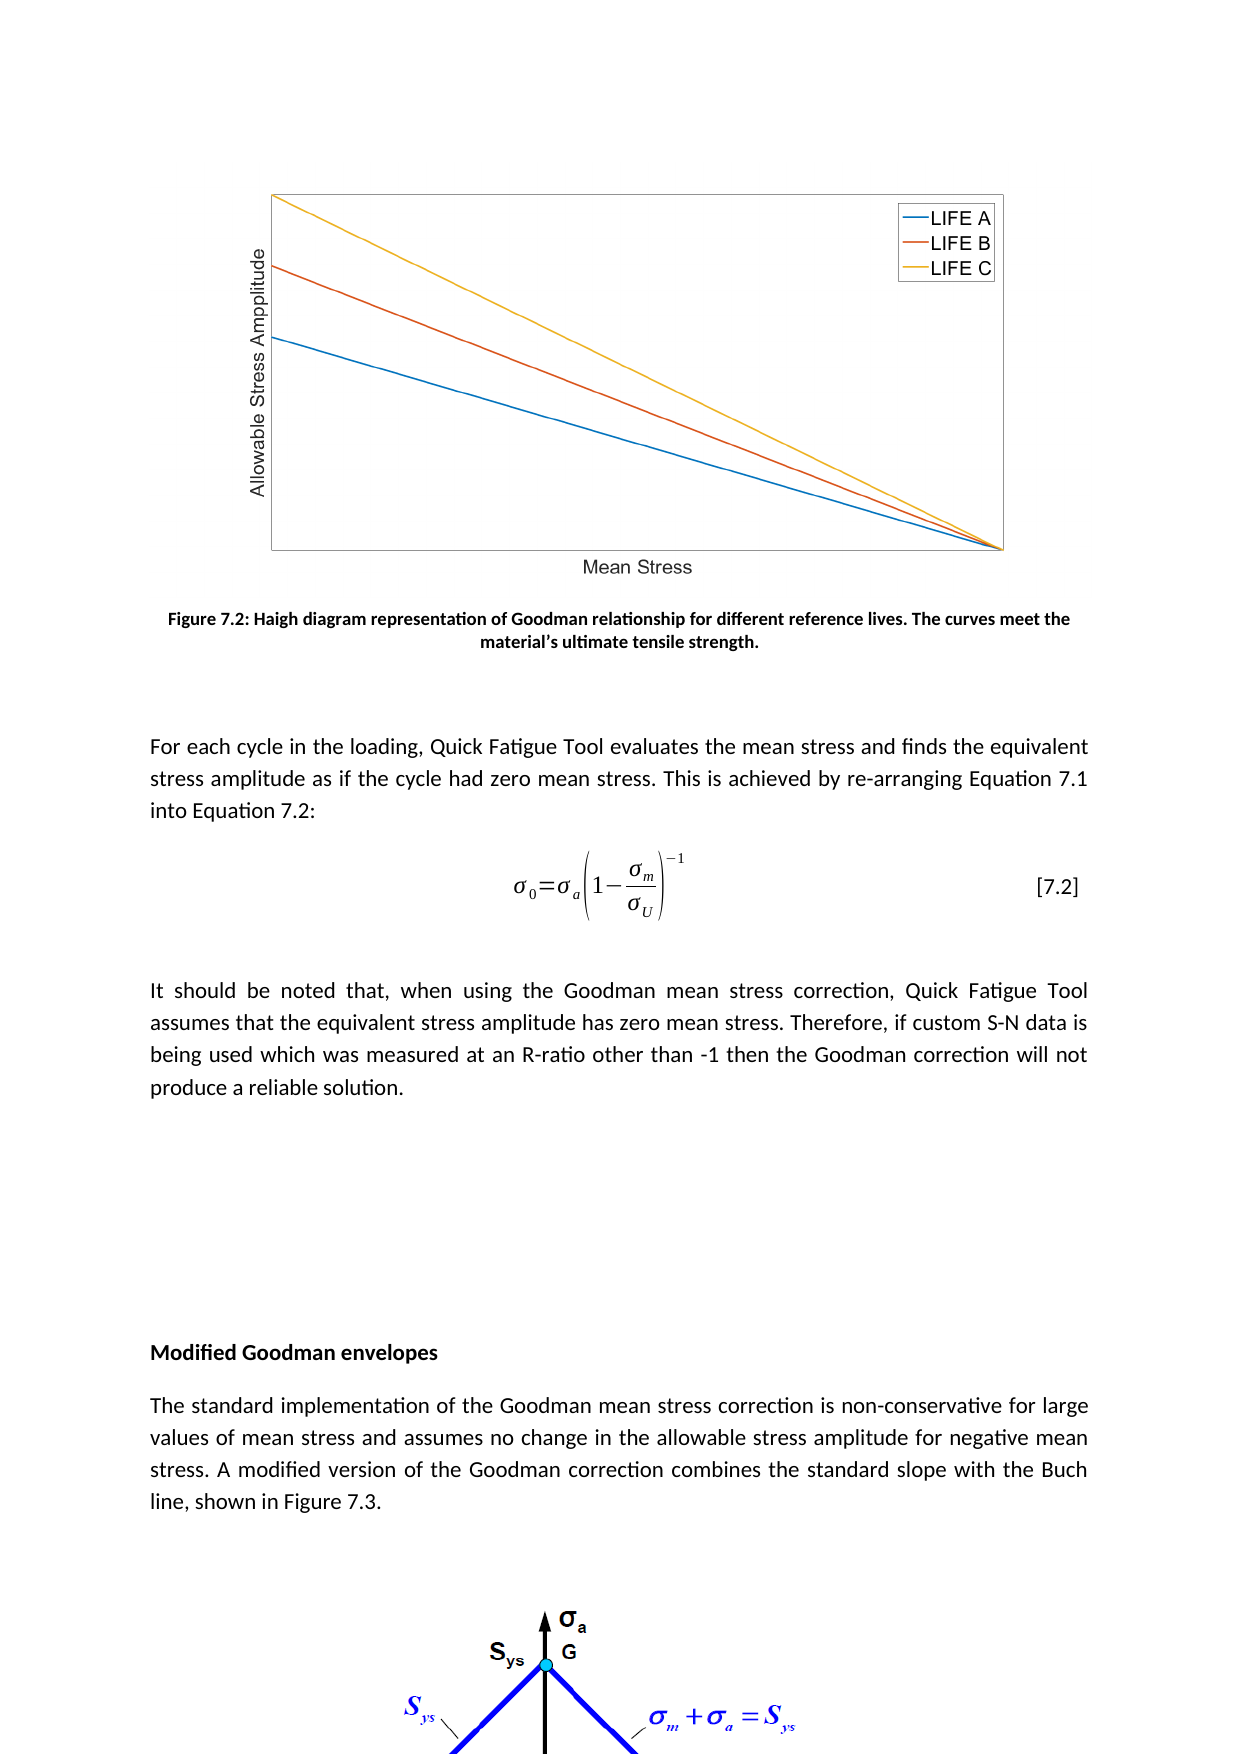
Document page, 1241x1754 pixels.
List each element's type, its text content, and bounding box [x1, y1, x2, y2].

text For each cycle in the loading, Quick Fatigue Tool evaluates the mean stress and finds the equivalent stress amplitude as if the cycle had zero mean stress. This is achieved by re-arranging Equation 7.1 into Equation 7.2: [150, 732, 1090, 824]
picture [198, 1589, 1042, 1754]
text It should be noted that, when using the Goodman mean stress correction, Quick Fatigue Tool assumes that the equivalent stress amplitude has zero mean stress. Therefore, if custom S-N data is being used which was measured at an R-ratio other than -1 then the Goodman correction will not produce a reliable solution. [150, 976, 1090, 1101]
text Modified Goodman envelopes [150, 1338, 1090, 1366]
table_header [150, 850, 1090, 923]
picture [149, 162, 1092, 598]
text The standard implementation of the Goodman mean stress correction is non-conservative for large values of mean stress and assumes no change in the allowable stress amplitude for negative mean stress. A modified version of the Goodman correction combines the standard slope with the Buch line, shown in Figure 7.3. [150, 1391, 1090, 1515]
